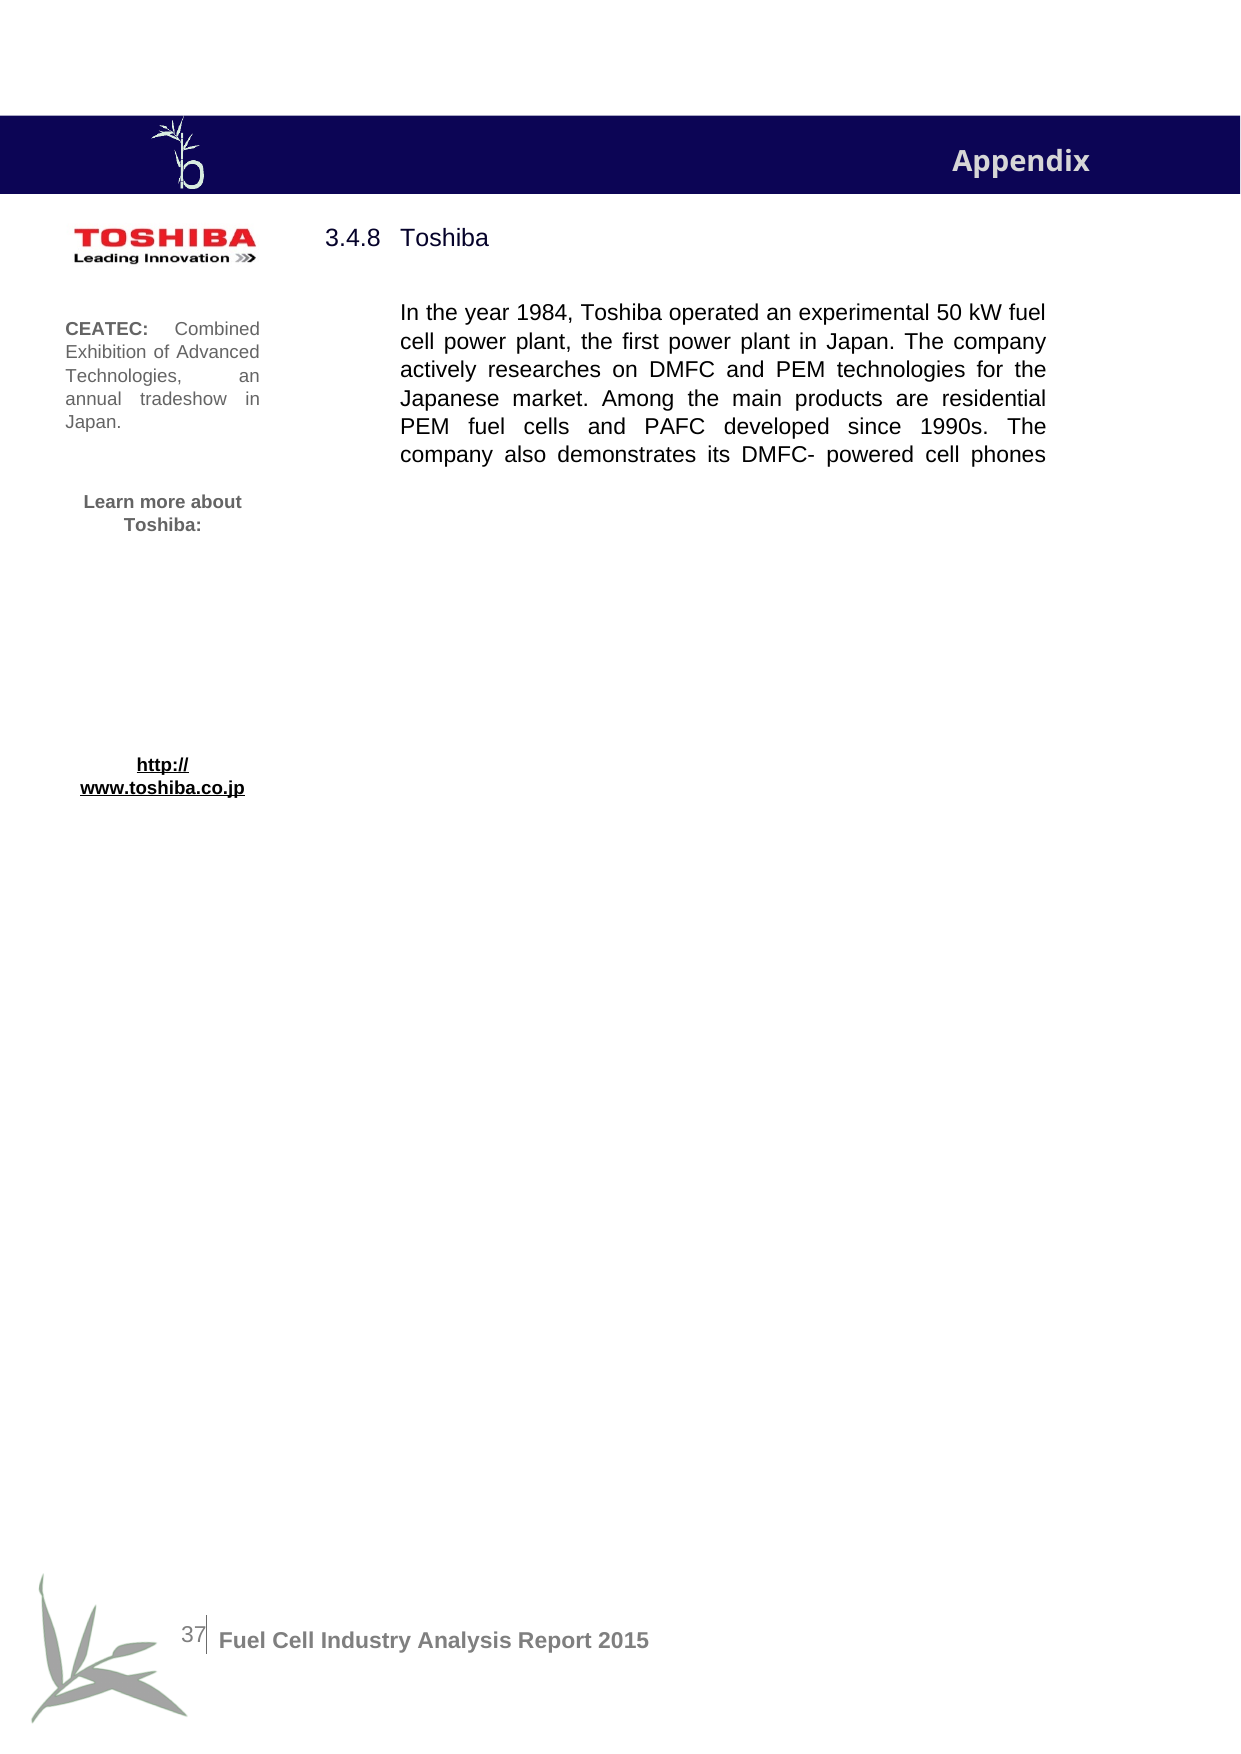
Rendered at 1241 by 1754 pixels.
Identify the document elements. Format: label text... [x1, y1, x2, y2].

subtitle Toshiba [325, 223, 1092, 252]
picture [66, 202, 260, 292]
text In the year 1984, Toshiba operated an experimental 50 kW fuel cell power plant, the first power plant in Japan. The company actively researches on DMFC and PEM technologies for the Japanese market. Among the main products are residential PEM fuel cells and PAFC developed since 1990s. The company also demonstrates its DMFC- powered cell phones and MP3 players at the CEATEC conference which can operate for 320 hours using fuel cell and methanol fuel. [400, 299, 1047, 468]
picture [20, 1573, 204, 1744]
